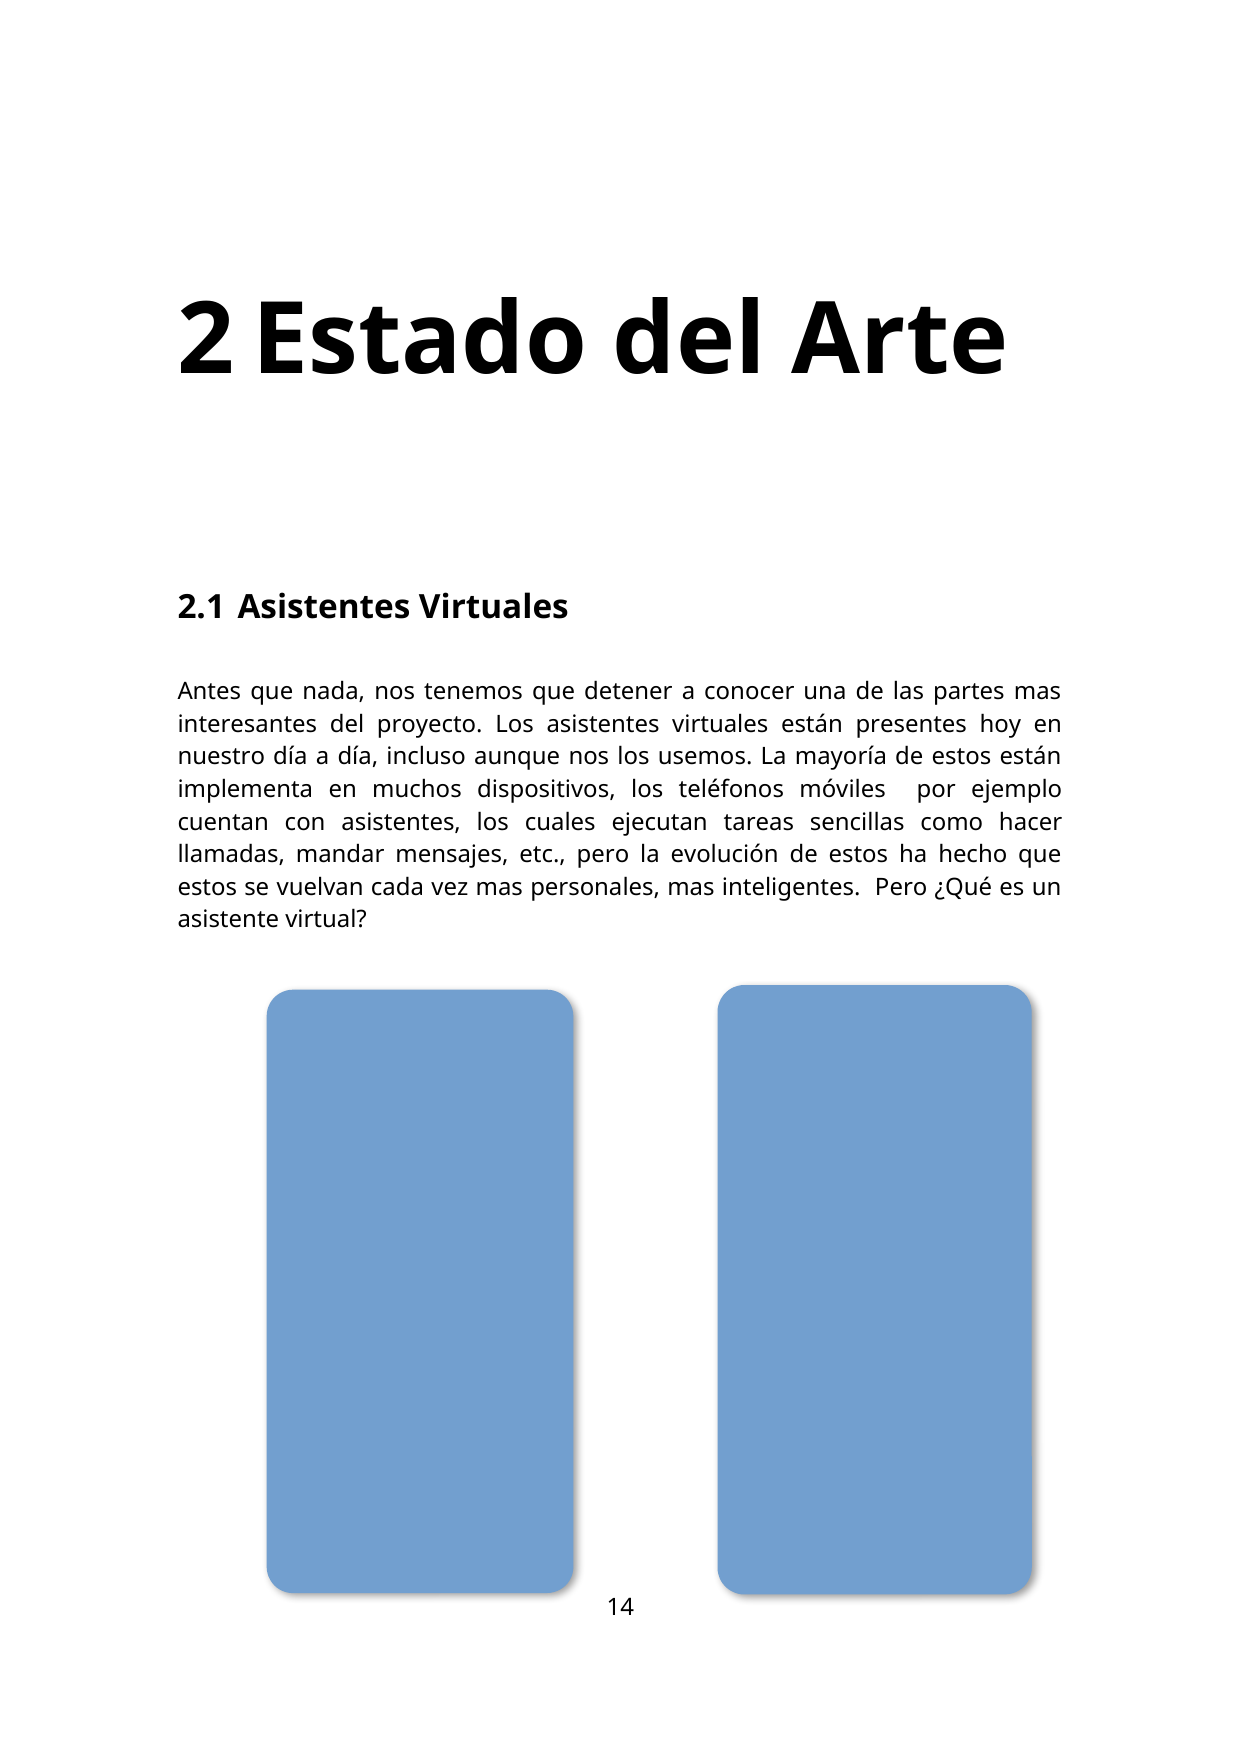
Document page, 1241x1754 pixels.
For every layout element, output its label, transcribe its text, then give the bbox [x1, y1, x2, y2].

subtitle Asistentes Virtuales [177, 583, 1063, 629]
subtitle Estado del Arte [177, 267, 1063, 403]
text Antes que nada, nos tenemos que detener a conocer una de las partes mas interesantes del proyecto. Los asistentes virtuales están presentes hoy en nuestro día a día, incluso aunque nos los usemos. La mayoría de estos están implementa en muchos dispositivos, los teléfonos móviles por ejemplo cuentan con asistentes, los cuales ejecutan tareas sencillas como hacer llamadas, mandar mensajes, etc., pero la evolución de estos ha hecho que estos se vuelvan cada vez mas personales, mas inteligentes. Pero ¿Qué es un asistente virtual? [177, 674, 1063, 935]
